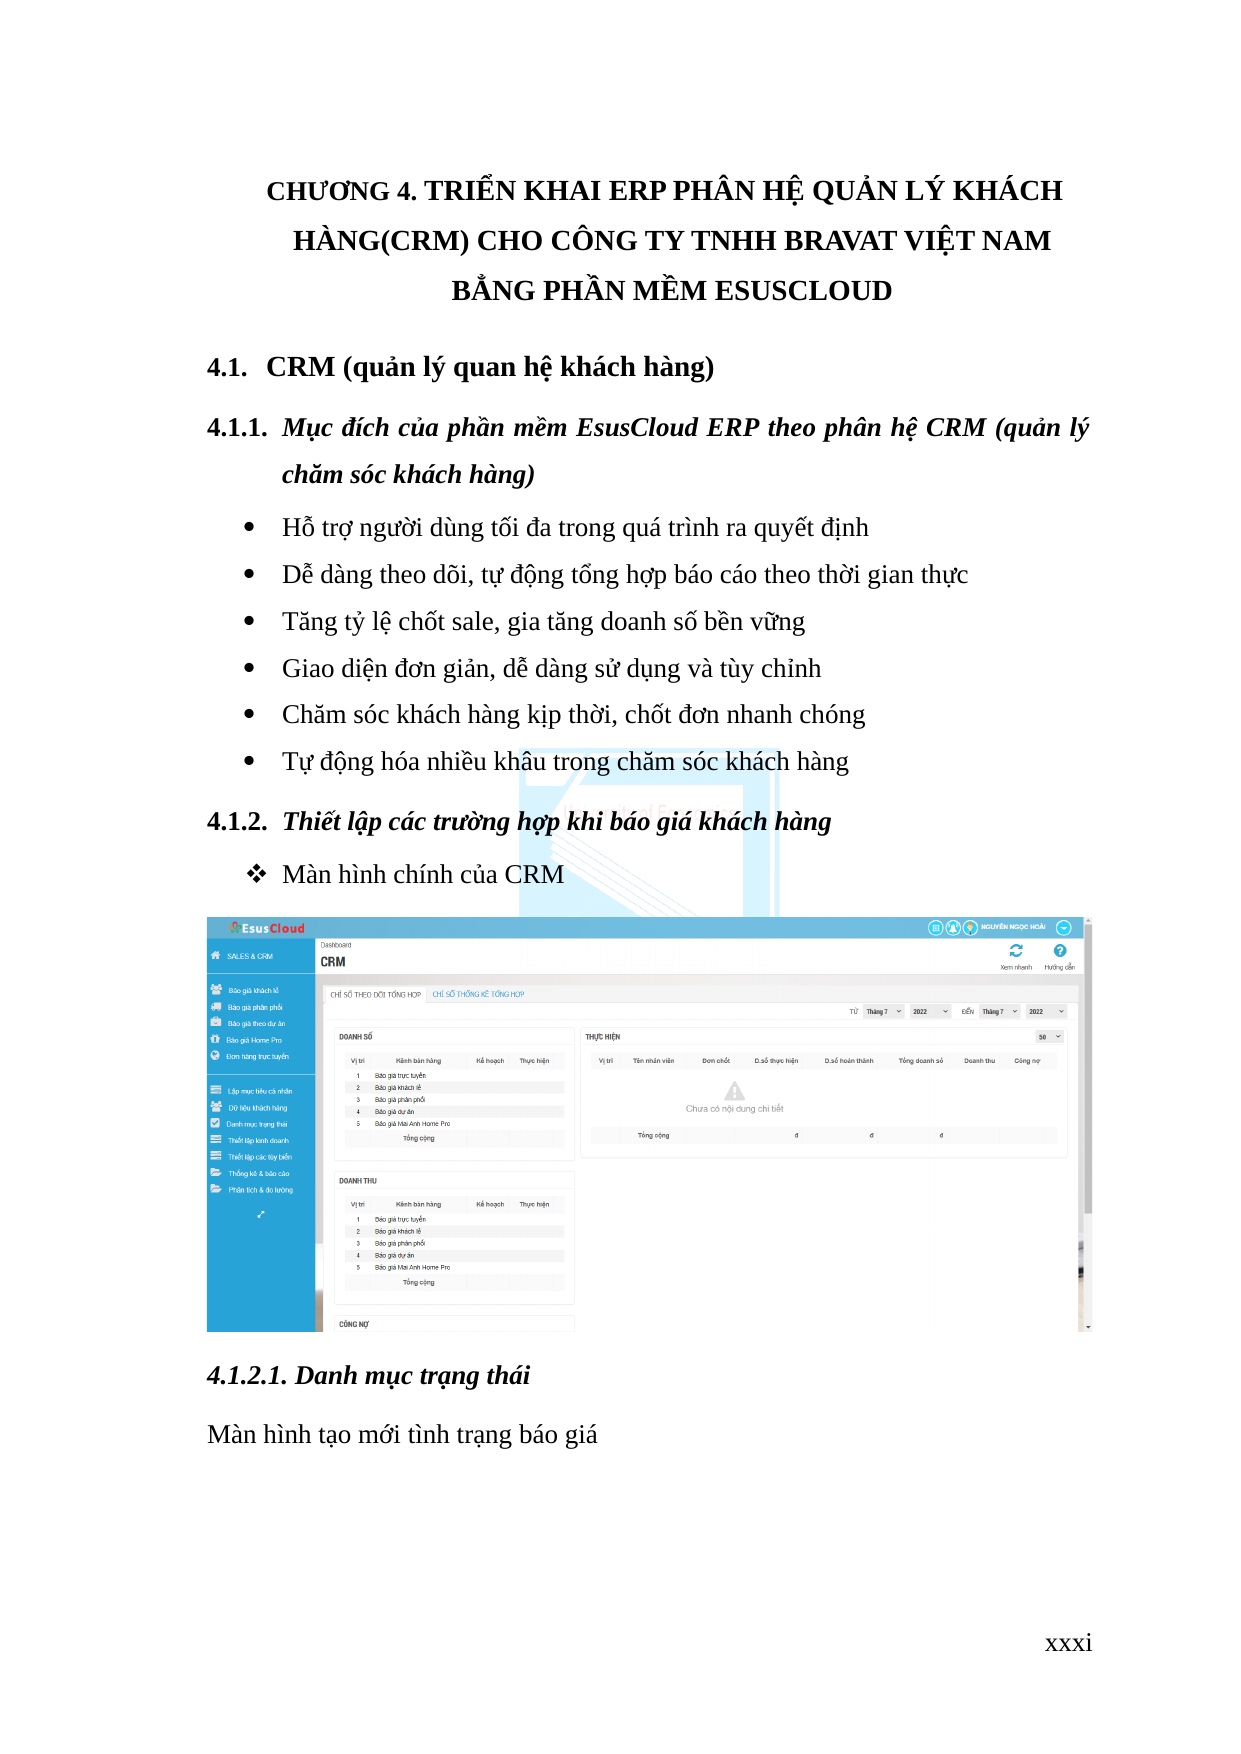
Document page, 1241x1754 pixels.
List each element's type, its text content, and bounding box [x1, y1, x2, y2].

list Giao diện đơn giản, dễ dàng sử dụng và tùy chỉnh [244, 652, 1092, 683]
list Dễ dàng theo dõi, tự động tổng hợp báo cáo theo thời gian thực [244, 558, 1092, 589]
subtitle Mục đích của phần mềm EsusCloud ERP theo phân hệ CRM (quản lý chăm sóc khách hàng) [207, 411, 1092, 489]
picture [206, 917, 1093, 1332]
list Hỗ trợ người dùng tối đa trong quá trình ra quyết định [244, 511, 1092, 542]
subtitle CRM (quản lý quan hệ khách hàng) [207, 349, 1092, 382]
list Màn hình chính của CRM [244, 858, 1092, 889]
subtitle TRIỂN KHAI ERP PHÂN HỆ QUẢN LÝ KHÁCH HÀNG(CRM) CHO CÔNG TY TNHH BRAVAT VIỆT NAM BẲNG PHẦN MỀM ESUSCLOUD [237, 173, 1092, 307]
list Chăm sóc khách hàng kịp thời, chốt đơn nhanh chóng [244, 698, 1092, 730]
text Màn hình tạo mới tình trạng báo giá [207, 1418, 1092, 1450]
list Tự động hóa nhiều khâu trong chăm sóc khách hàng [244, 745, 1092, 777]
list Tăng tỷ lệ chốt sale, gia tăng doanh số bền vững [244, 605, 1092, 636]
subtitle Thiết lập các trường hợp khi báo giá khách hàng [207, 805, 1092, 836]
subtitle 4.1.2.1. Danh mục trạng thái [207, 1359, 1092, 1391]
